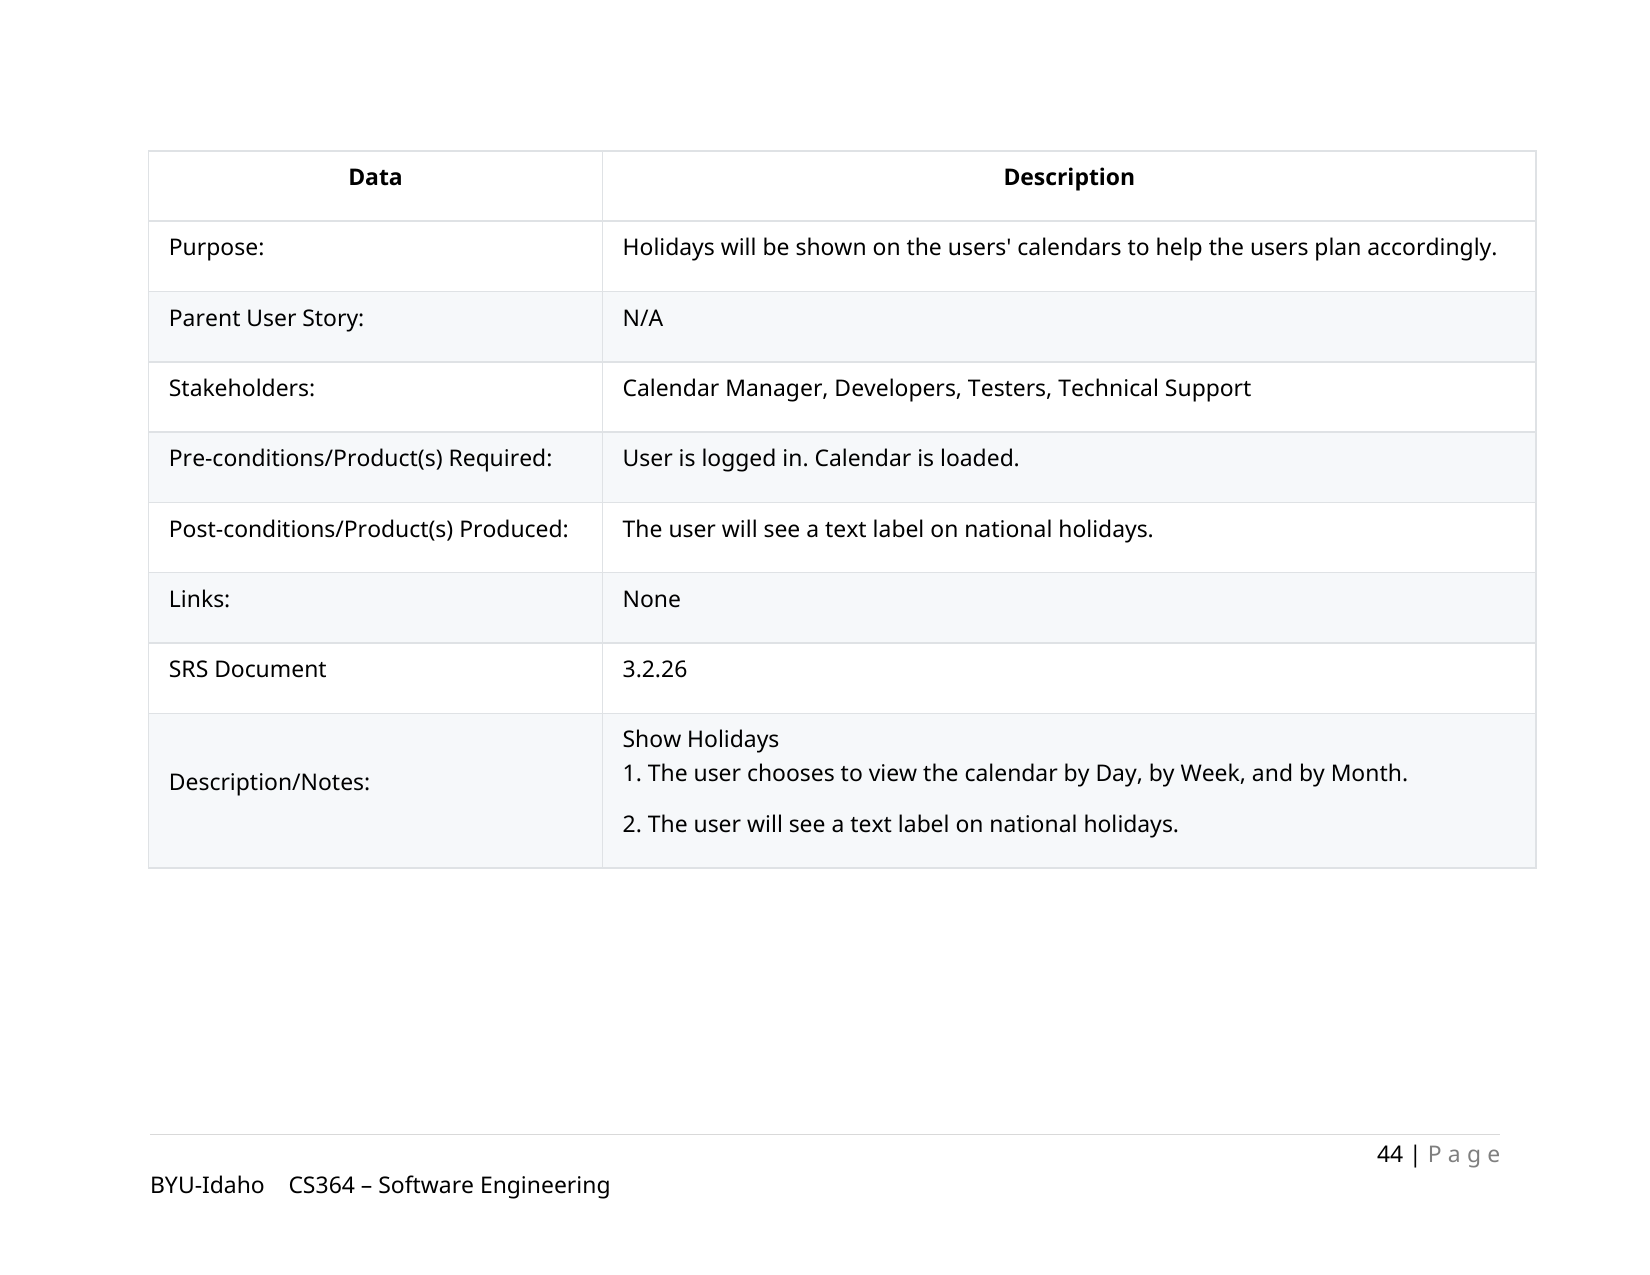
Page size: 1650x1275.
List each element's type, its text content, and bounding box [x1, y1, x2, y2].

table_cell The user will see a text label on national holidays. [603, 503, 1535, 572]
table_header Data [149, 152, 602, 220]
table_cell Parent User Story: [149, 292, 602, 361]
table_cell User is logged in. Calendar is loaded. [603, 433, 1535, 502]
table_cell SRS Document [149, 644, 602, 712]
table_cell Calendar Manager, Developers, Testers, Technical Support [603, 363, 1535, 431]
table_cell None [603, 573, 1535, 642]
table_cell Holidays will be shown on the users' calendars to help the users plan accordingly. [603, 222, 1535, 291]
table_cell 3.2.26 [603, 644, 1535, 712]
table_cell Purpose: [149, 222, 602, 291]
table_cell Show Holidays 1. The user chooses to view the calendar by Day, by Week, and by Month. 2. The user will see a text label on national holidays. [603, 714, 1535, 867]
table_header Description [603, 152, 1535, 220]
table_cell Pre-conditions/Product(s) Required: [149, 433, 602, 502]
table_cell N/A [603, 292, 1535, 361]
table_cell Description/Notes: [149, 714, 602, 867]
table_cell Stakeholders: [149, 363, 602, 431]
table_cell Post-conditions/Product(s) Produced: [149, 503, 602, 572]
table_cell Links: [149, 573, 602, 642]
